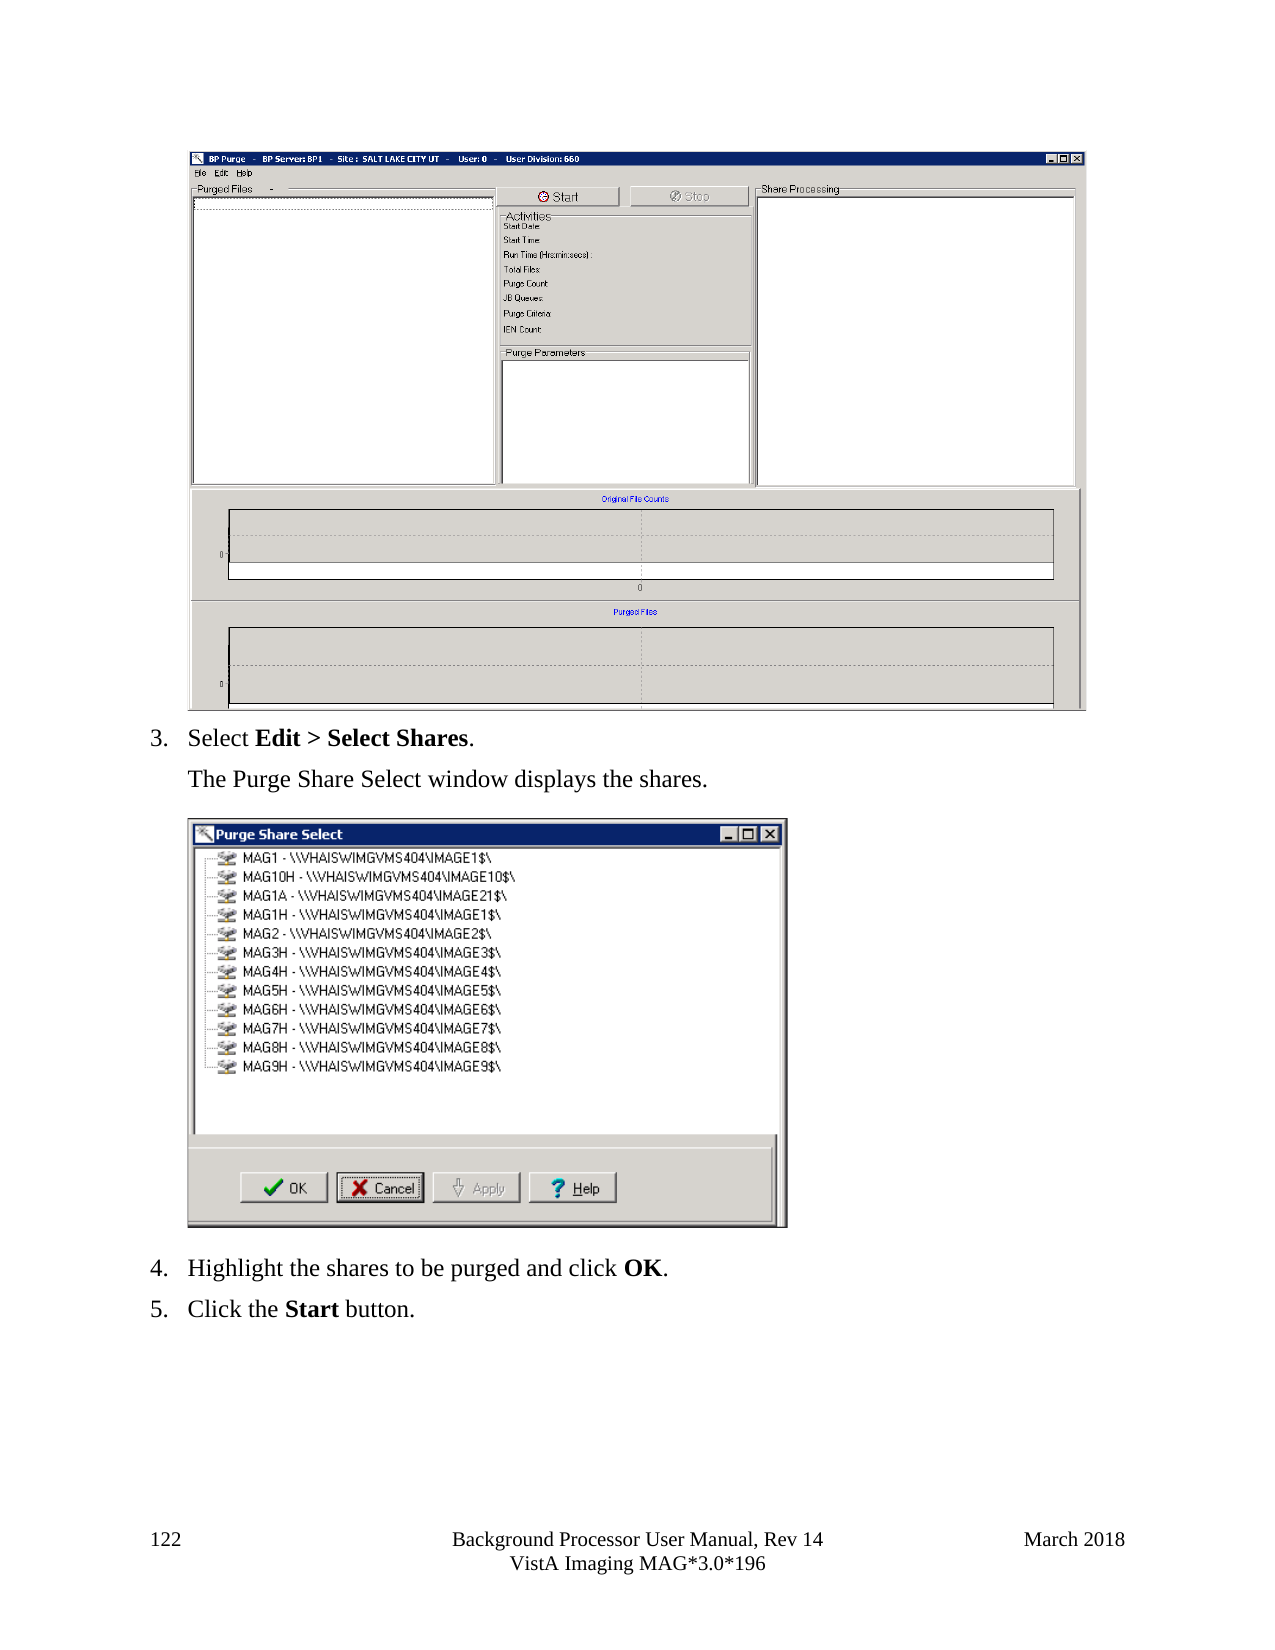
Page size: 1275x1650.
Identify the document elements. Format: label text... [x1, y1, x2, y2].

list Highlight the shares to be purged and click OK. [150, 1253, 1125, 1282]
list Click the Start button. [150, 1294, 1125, 1323]
text The Purge Share Select window displays the shares. [187, 764, 1125, 793]
picture [187, 150, 1087, 711]
list Select Edit > Select Shares. [150, 723, 1125, 752]
